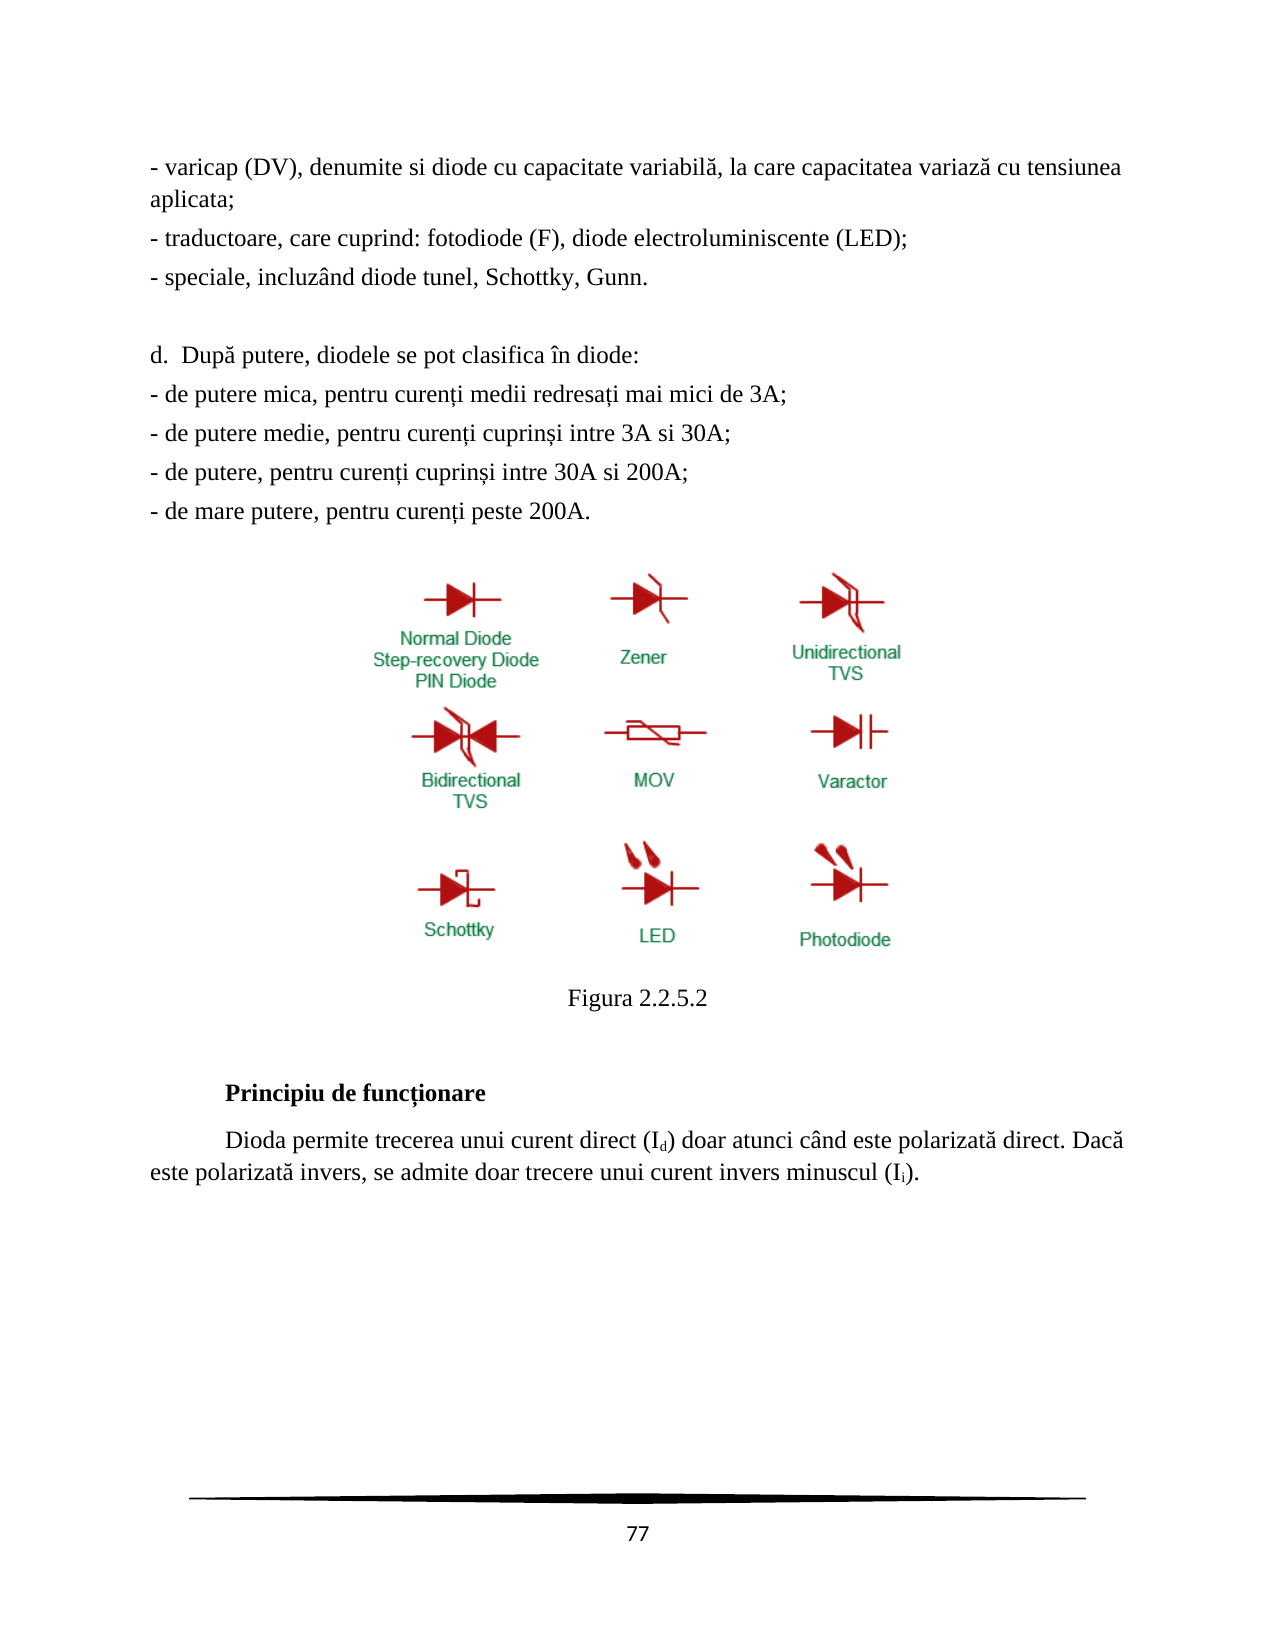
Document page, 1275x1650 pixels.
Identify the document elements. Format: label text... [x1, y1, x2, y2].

picture [374, 571, 901, 965]
text - de putere mica, pentru curenți medii redresați mai mici de 3A; [150, 377, 1125, 408]
text d. După putere, diodele se pot clasifica în diode: [150, 337, 1125, 369]
text - de putere, pentru curenți cuprinși intre 30A si 200A; [150, 455, 1125, 486]
text - traductoare, care cuprind: fotodiode (F), diode electroluminiscente (LED); [150, 220, 1125, 252]
text Figura 2.2.5.2 [150, 983, 1125, 1012]
text Dioda permite trecerea unui curent direct (Id) doar atunci când este polarizată direct. Dacă este polarizată invers, se admite doar trecere unui curent invers minuscul (Ii). [150, 1126, 1125, 1185]
text Principiu de funcționare [150, 1078, 1125, 1107]
text - varicap (DV), denumite si diode cu capacitate variabilă, la care capacitatea variază cu tensiunea aplicata; [150, 150, 1125, 212]
text - speciale, incluzând diode tunel, Schottky, Gunn. [150, 259, 1125, 291]
text - de putere medie, pentru curenți cuprinși intre 3A si 30A; [150, 416, 1125, 447]
text - de mare putere, pentru curenți peste 200A. [150, 494, 1125, 525]
